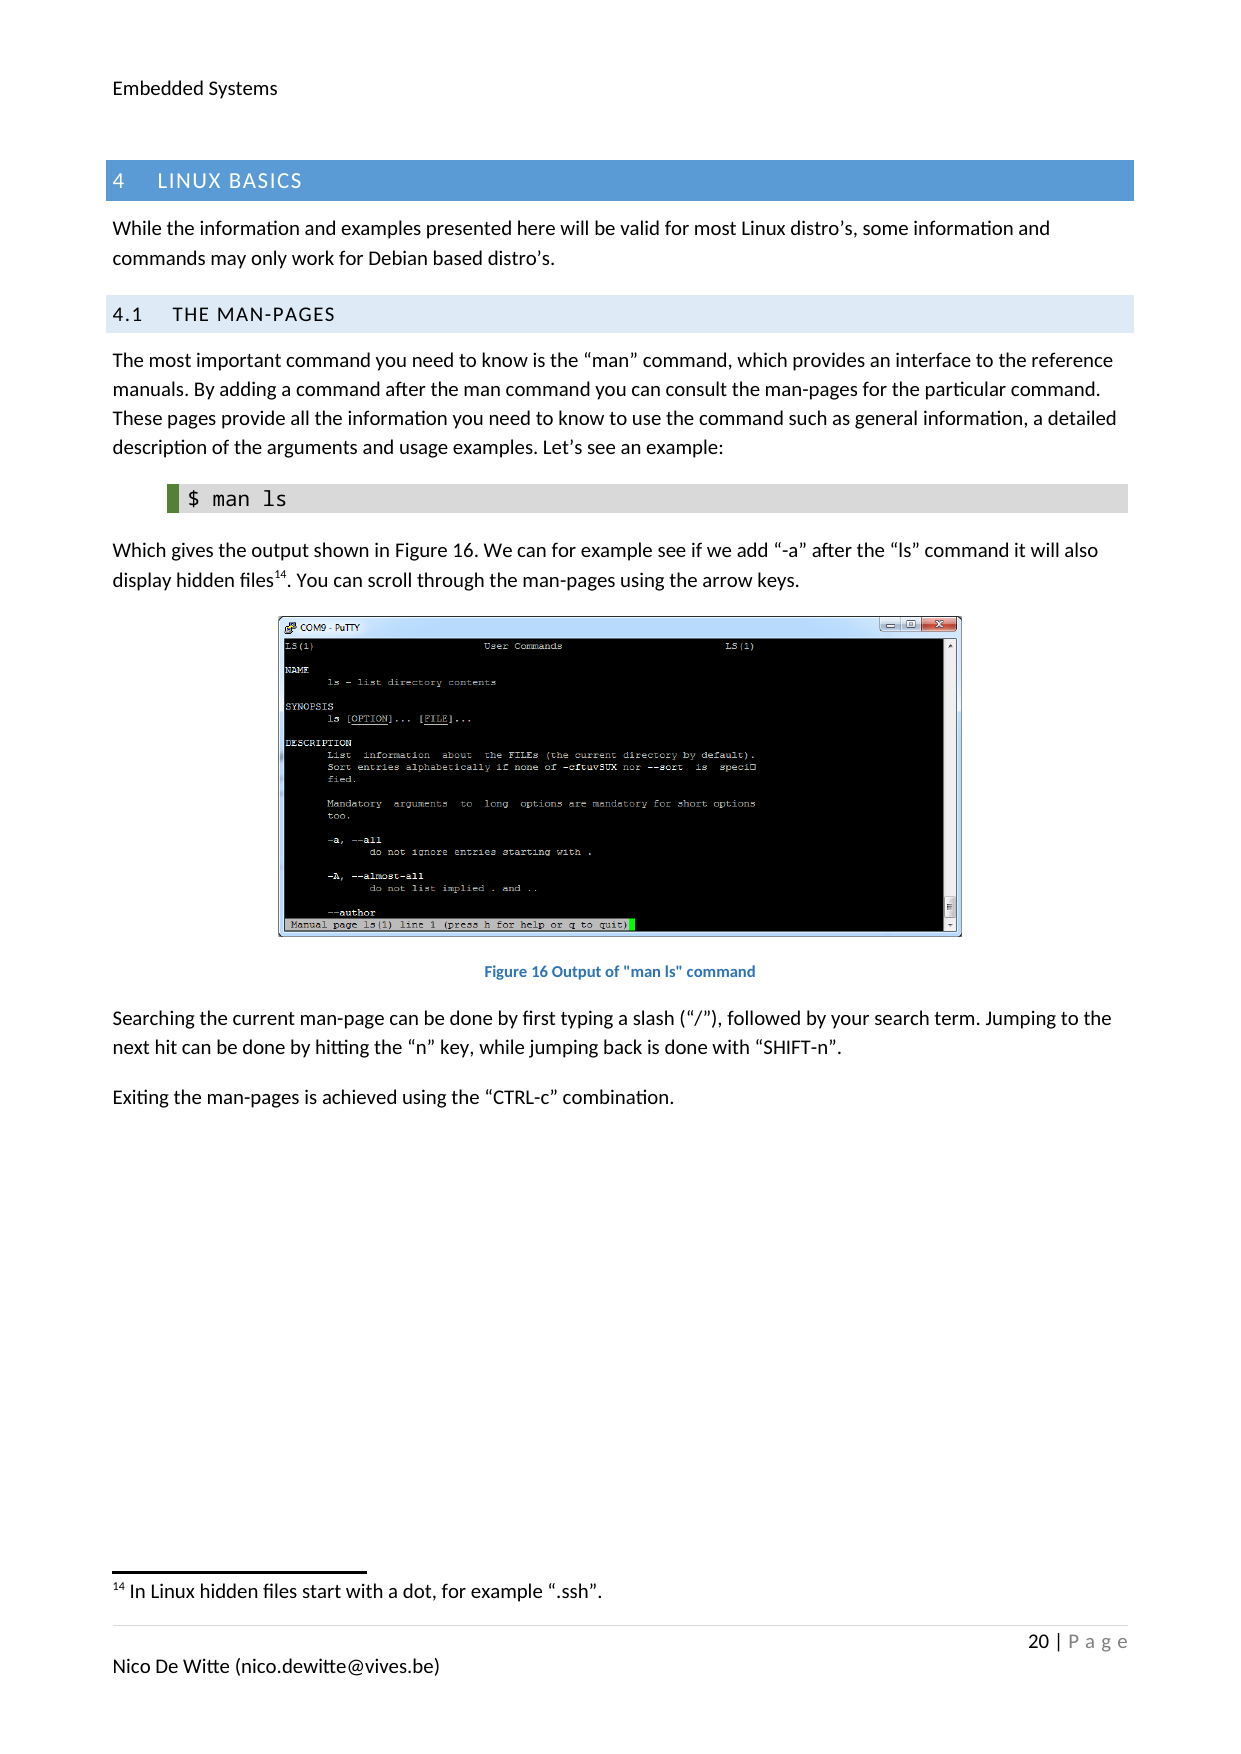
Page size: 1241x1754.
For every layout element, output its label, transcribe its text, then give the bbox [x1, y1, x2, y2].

text Which gives the output shown in Figure 16. We can for example see if we add “-a” after the “ls” command it will also display hidden files. You can scroll through the man-pages using the arrow keys. [112, 538, 1128, 592]
text The most important command you need to know is the “man” command, which provides an interface to the reference manuals. By adding a command after the man command you can consult the man-pages for the particular command. These pages provide all the information you need to know to use the command such as general information, a detailed description of the arguments and usage examples. Let’s see an example: [112, 347, 1128, 460]
subtitle The MAN-Pages [113, 301, 1128, 326]
text While the information and examples presented here will be valid for most Linux distro’s, some information and commands may only work for Debian based distro’s. [112, 216, 1128, 270]
text Exiting the man-pages is achieved using the “CTRL-c” combination. [112, 1084, 1128, 1110]
text $ man ls [179, 484, 1128, 513]
text Searching the current man-page can be done by first typing a slash (“/”), followed by your search term. Jumping to the next hit can be done by hitting the “n” key, while jumping back is done with “SHIFT-n”. [112, 1005, 1128, 1060]
text Figure Output of "man ls" command [112, 961, 1128, 981]
picture [278, 616, 962, 937]
subtitle Linux Basics [113, 167, 1128, 195]
